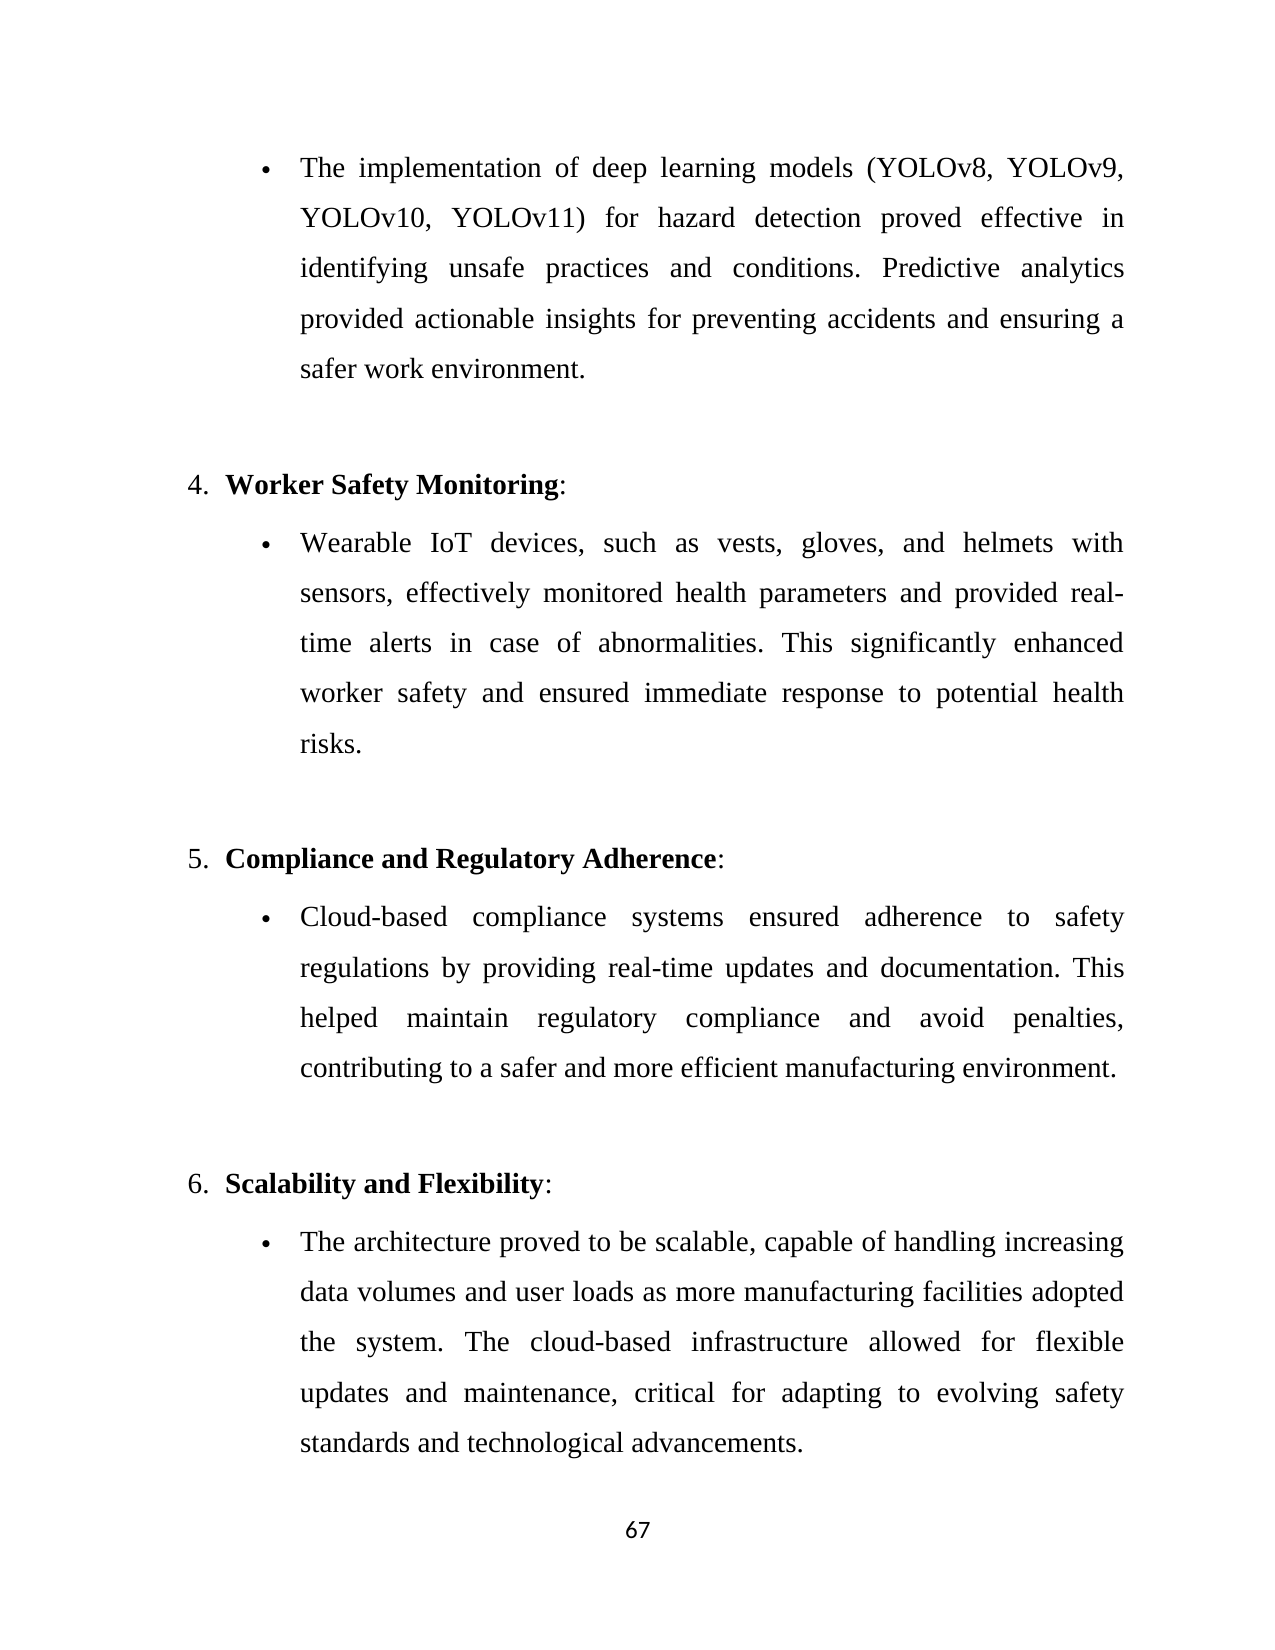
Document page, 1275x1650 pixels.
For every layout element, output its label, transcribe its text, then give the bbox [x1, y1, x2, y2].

list The architecture proved to be scalable, capable of handling increasing data volumes and user loads as more manufacturing facilities adopted the system. The cloud-based infrastructure allowed for flexible updates and maintenance, critical for adapting to evolving safety standards and technological advancements. [262, 1224, 1125, 1458]
list The implementation of deep learning models (YOLOv8, YOLOv9, YOLOv10, YOLOv11) for hazard detection proved effective in identifying unsafe practices and conditions. Predictive analytics provided actionable insights for preventing accidents and ensuring a safer work environment. [262, 150, 1125, 385]
list Compliance and Regulatory Adherence: [187, 842, 1125, 875]
list Scalability and Flexibility: [187, 1166, 1125, 1199]
list Wearable IoT devices, such as vests, gloves, and helmets with sensors, effectively monitored health parameters and provided real-time alerts in case of abnormalities. This significantly enhanced worker safety and ensured immediate response to potential health risks. [262, 525, 1125, 759]
list Worker Safety Monitoring: [187, 467, 1125, 500]
list Cloud-based compliance systems ensured adherence to safety regulations by providing real-time updates and documentation. This helped maintain regulatory compliance and avoid penalties, contributing to a safer and more efficient manufacturing environment. [262, 899, 1125, 1084]
